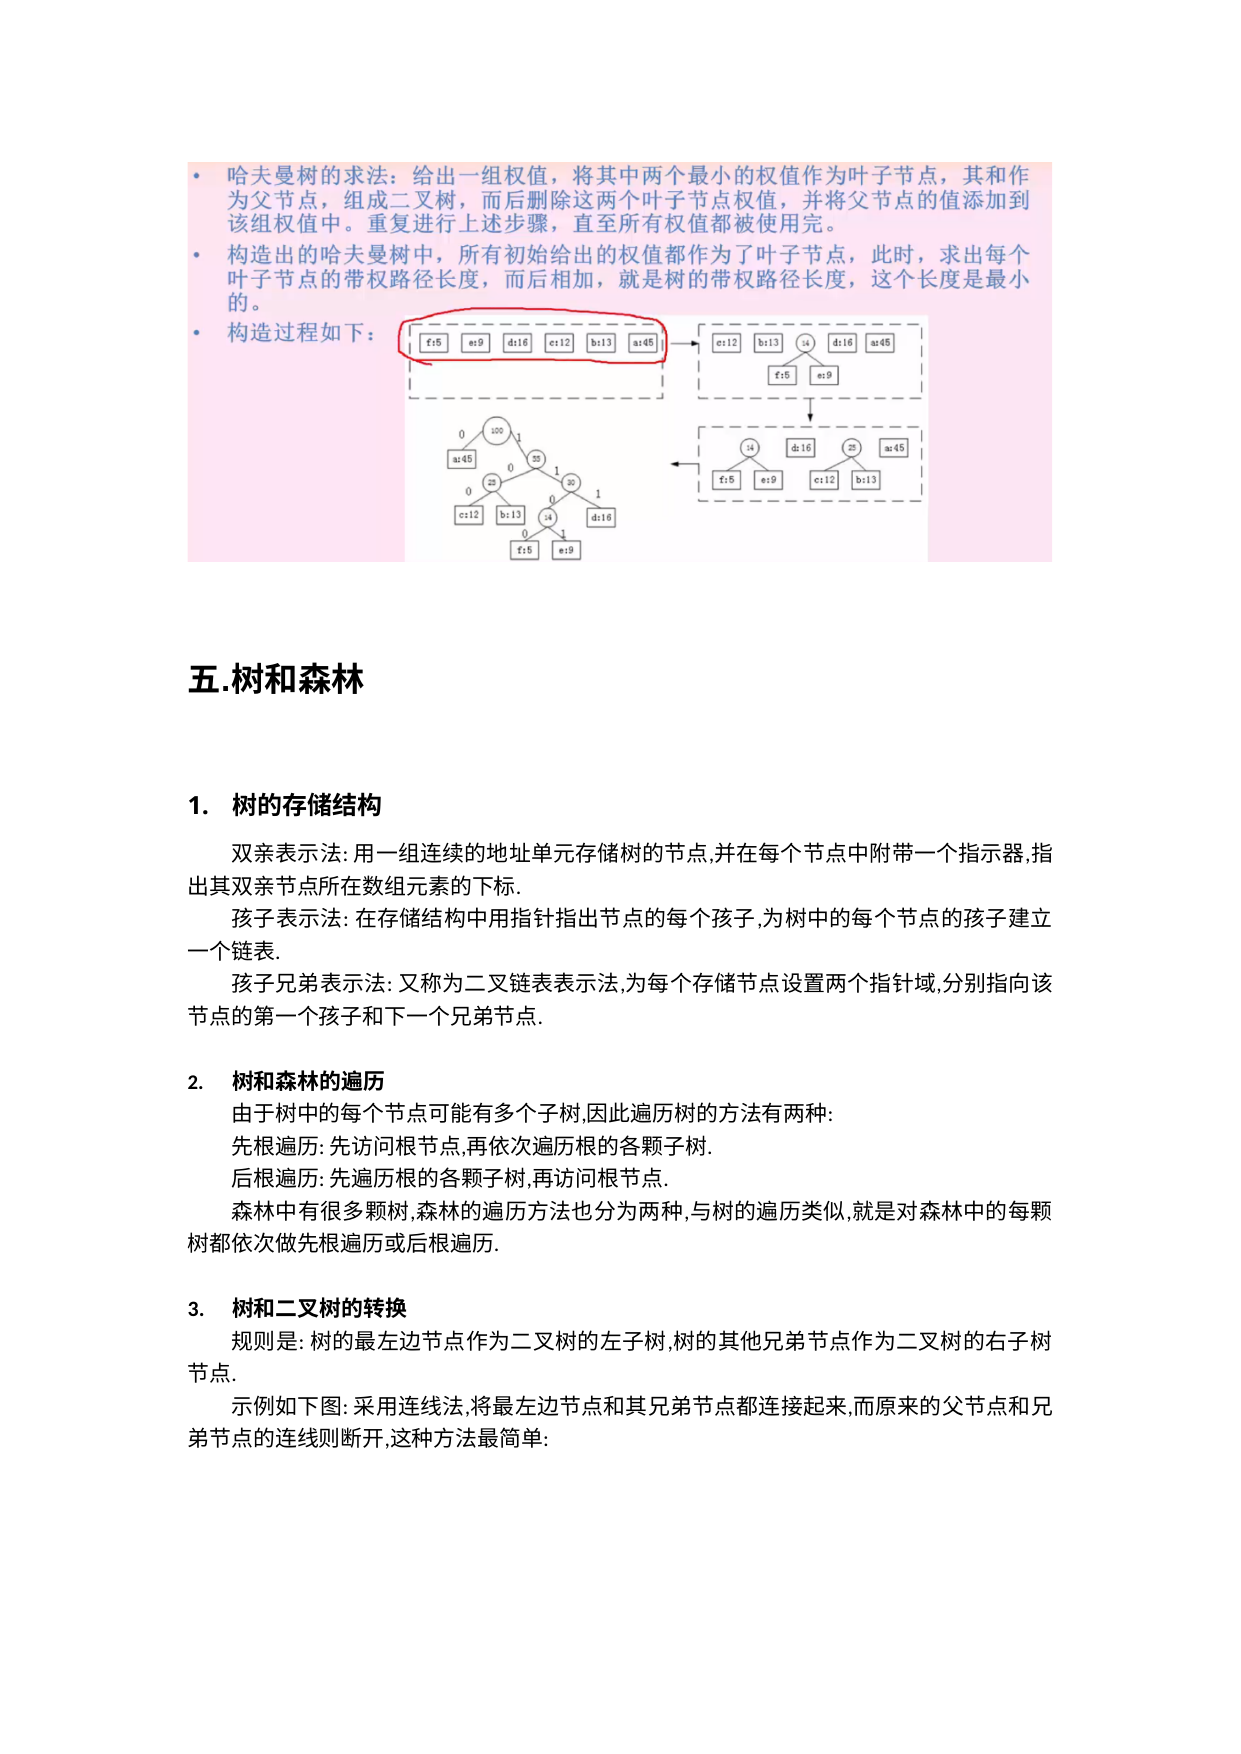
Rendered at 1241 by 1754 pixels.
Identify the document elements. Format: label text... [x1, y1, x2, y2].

picture [187, 162, 1053, 562]
subtitle 树和森林 [187, 644, 1053, 709]
text 规则是: 树的最左边节点作为二叉树的左子树,树的其他兄弟节点作为二叉树的右子树节点. [187, 1323, 1053, 1388]
list 孩子兄弟表示法: 又称为二叉链表表示法,为每个存储节点设置两个指针域,分别指向该节点的第一个孩子和下一个兄弟节点. [187, 966, 1053, 1031]
list 森林中有很多颗树,森林的遍历方法也分为两种,与树的遍历类似,就是对森林中的每颗树都依次做先根遍历或后根遍历. [187, 1193, 1053, 1258]
list 双亲表示法: 用一组连续的地址单元存储树的节点,并在每个节点中附带一个指示器,指出其双亲节点所在数组元素的下标. [187, 836, 1053, 901]
list 先根遍历: 先访问根节点,再依次遍历根的各颗子树. [187, 1128, 1053, 1161]
list 树的存储结构 [187, 771, 1053, 836]
list 树和森林的遍历 [187, 1063, 1053, 1096]
list 树和二叉树的转换 [187, 1291, 1053, 1323]
list 由于树中的每个节点可能有多个子树,因此遍历树的方法有两种: [187, 1096, 1053, 1128]
list 孩子表示法: 在存储结构中用指针指出节点的每个孩子,为树中的每个节点的孩子建立一个链表. [187, 901, 1053, 966]
list 后根遍历: 先遍历根的各颗子树,再访问根节点. [187, 1161, 1053, 1193]
text 示例如下图: 采用连线法,将最左边节点和其兄弟节点都连接起来,而原来的父节点和兄弟节点的连线则断开,这种方法最简单: [187, 1388, 1053, 1453]
